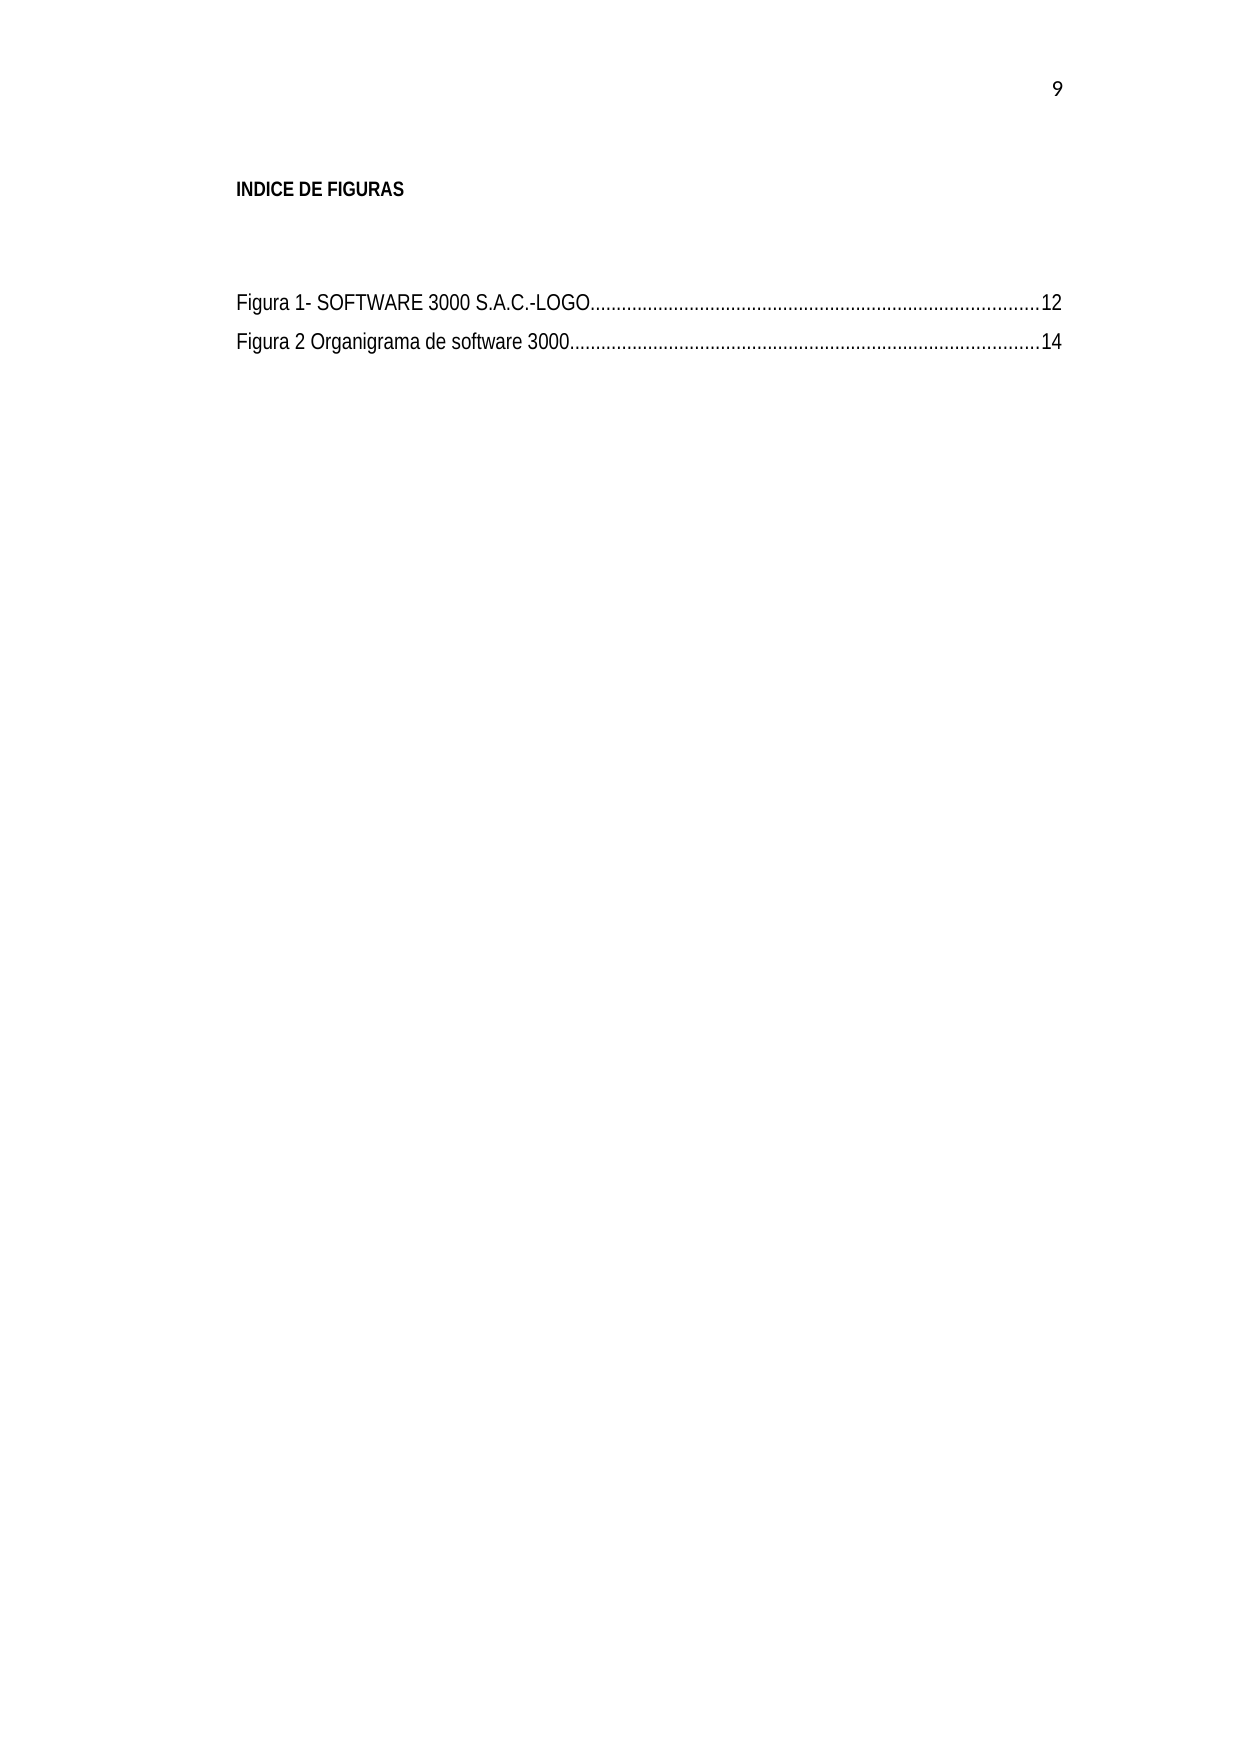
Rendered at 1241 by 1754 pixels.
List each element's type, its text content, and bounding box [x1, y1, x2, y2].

text INDICE DE FIGURAS [236, 177, 1063, 201]
text Figura 1- SOFTWARE 3000 S.A.C.-LOGO 12 [236, 288, 1063, 315]
text Figura 2 Organigrama de software 3000 14 [236, 328, 1063, 354]
